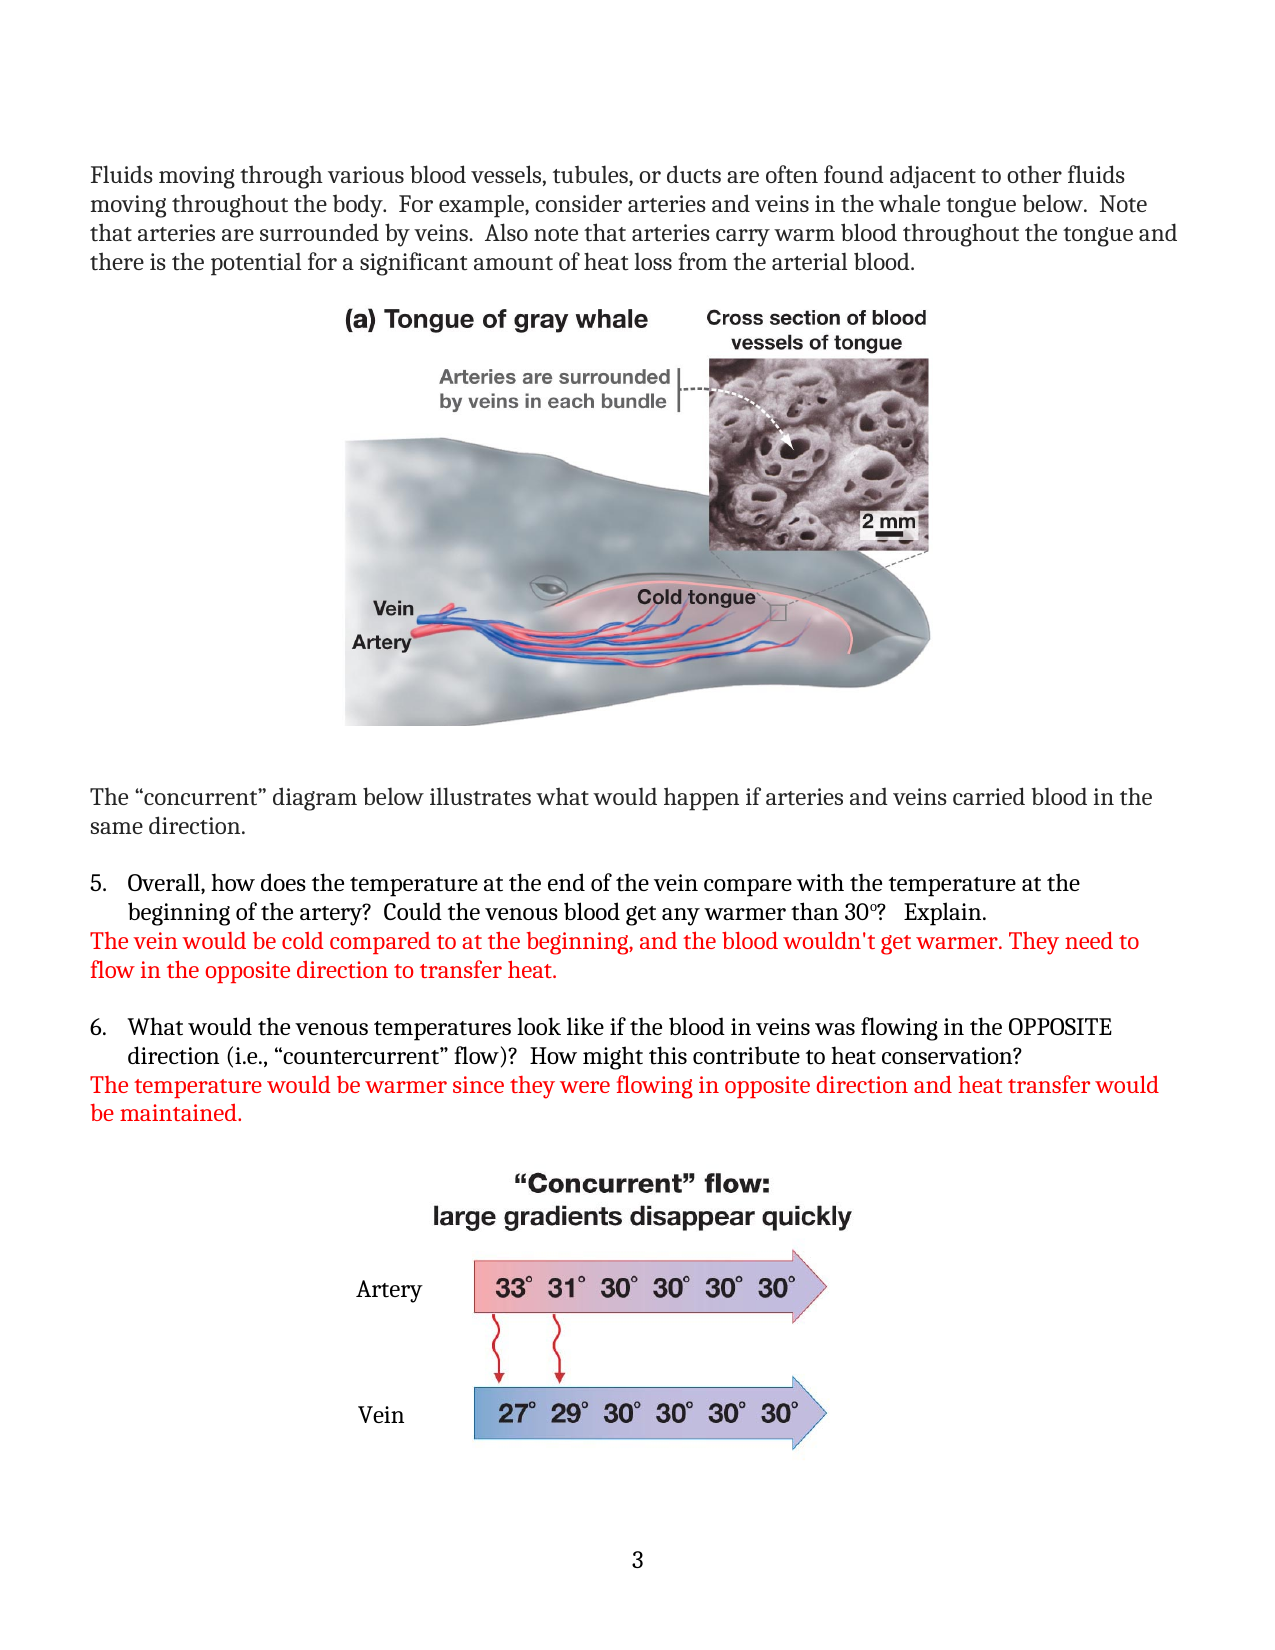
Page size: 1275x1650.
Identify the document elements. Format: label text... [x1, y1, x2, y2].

text The temperature would be warmer since they were flowing in opposite direction and heat transfer would be maintained. [90, 1071, 1185, 1128]
list What would the venous temperatures look like if the blood in veins was flowing in the OPPOSITE direction (i.e., “countercurrent” flow)? How might this contribute to heat conservation? [90, 1013, 1185, 1071]
text The “concurrent” diagram below illustrates what would happen if arteries and veins carried blood in the same direction. [90, 783, 1185, 841]
picture [419, 1156, 856, 1475]
picture [341, 305, 934, 726]
text The vein would be cold compared to at the beginning, and the blood wouldn't get warmer. They need to flow in the opposite direction to transfer heat. [90, 927, 1185, 984]
text Fluids moving through various blood vessels, tubules, or ducts are often found adjacent to other fluids moving throughout the body. For example, consider arteries and veins in the whale tongue below. Note that arteries are surrounded by veins. Also note that arteries carry warm blood throughout the tongue and there is the potential for a significant amount of heat loss from the arterial blood. [90, 161, 1185, 276]
list Overall, how does the temperature at the end of the vein compare with the temperature at the beginning of the artery? Could the venous blood get any warmer than 30o? Explain. [90, 869, 1185, 927]
